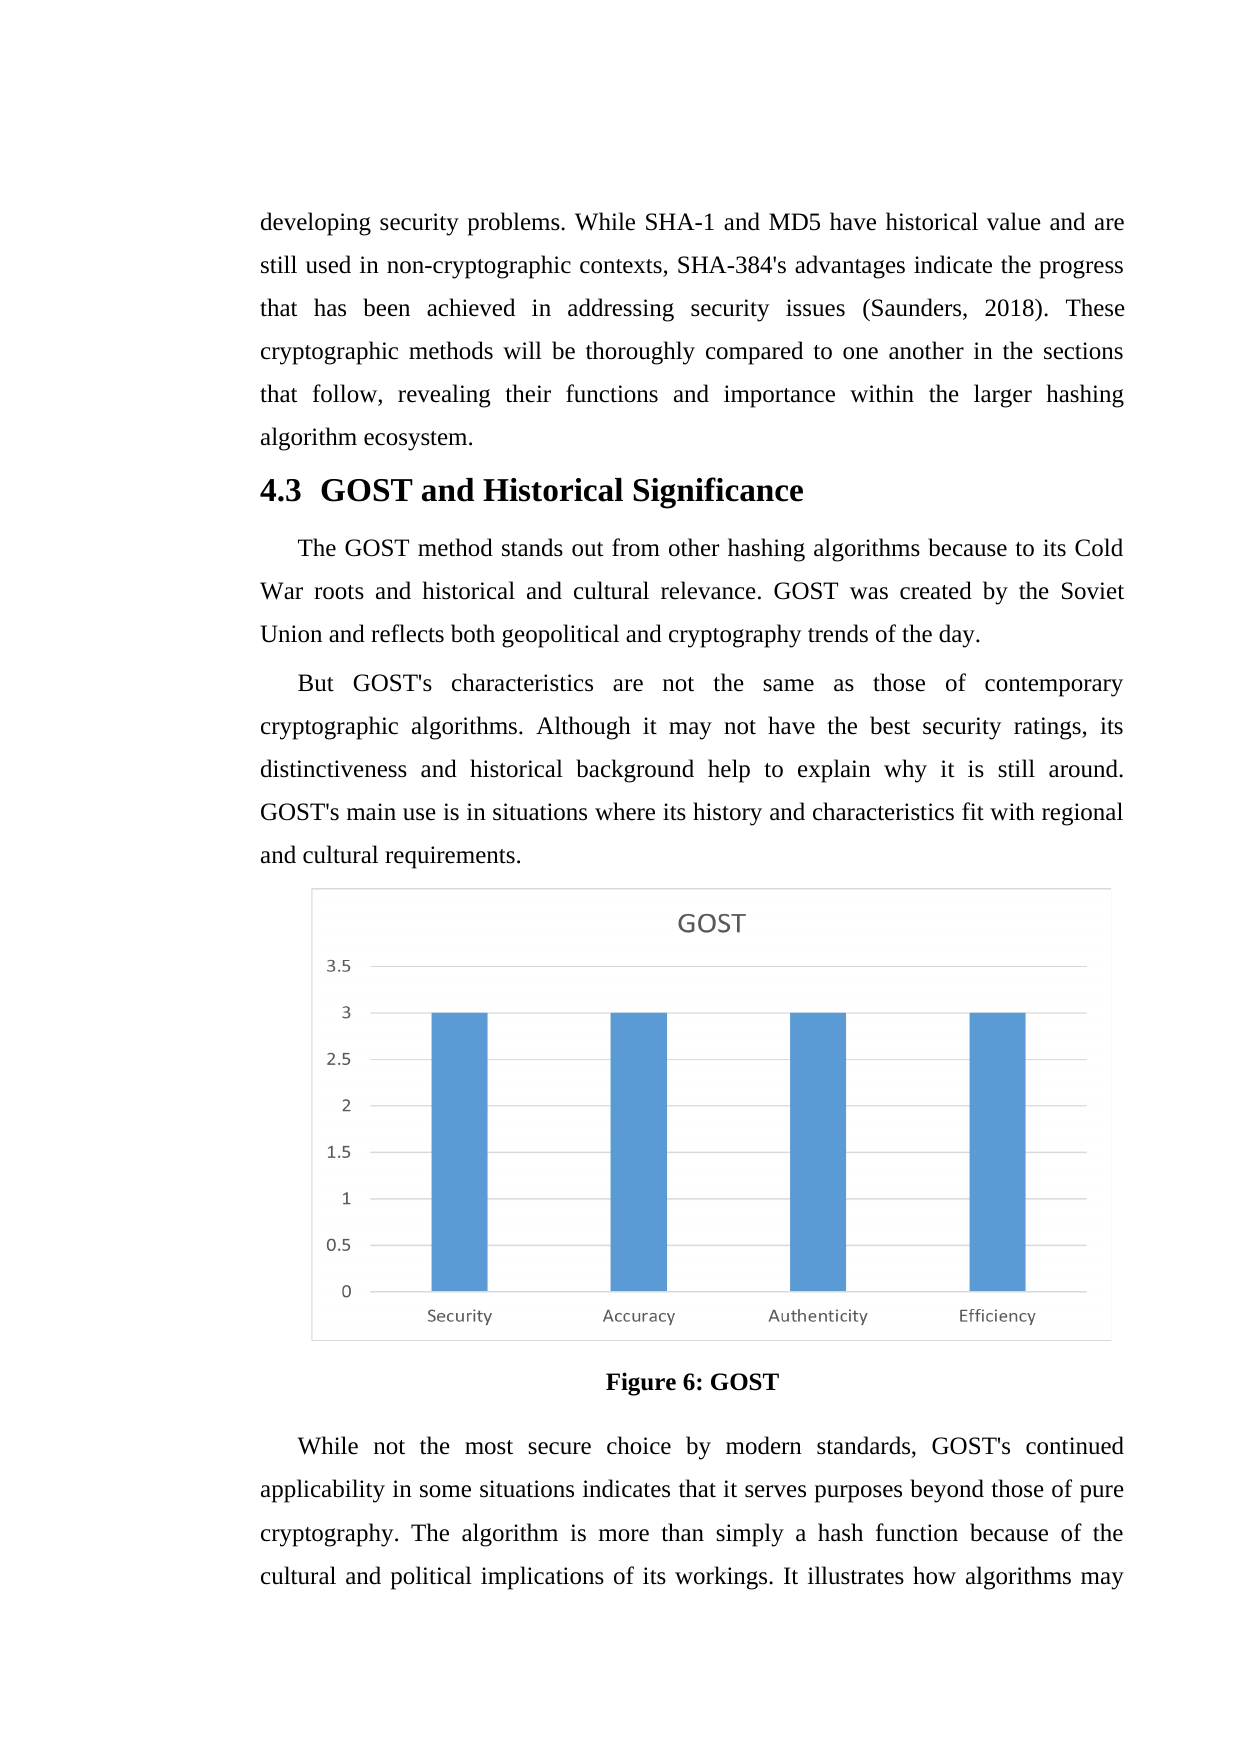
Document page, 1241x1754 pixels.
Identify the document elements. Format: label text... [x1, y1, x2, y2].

text The GOST method stands out from other hashing algorithms because to its Cold War roots and historical and cultural relevance. GOST was created by the Soviet Union and reflects both geopolitical and cryptography trends of the day. [260, 533, 1125, 648]
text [260, 207, 1125, 451]
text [260, 1431, 1125, 1589]
picture [311, 888, 1112, 1341]
text But GOST's characteristics are not the same as those of contemporary cryptographic algorithms. Although it may not have the best security ratings, its distinctiveness and historical background help to explain why it is still around. GOST's main use is in situations where its history and characteristics fit with regional and cultural requirements. [260, 668, 1125, 869]
text Figure 6: GOST [297, 1367, 1087, 1396]
subtitle GOST and Historical Significance [260, 471, 1125, 509]
